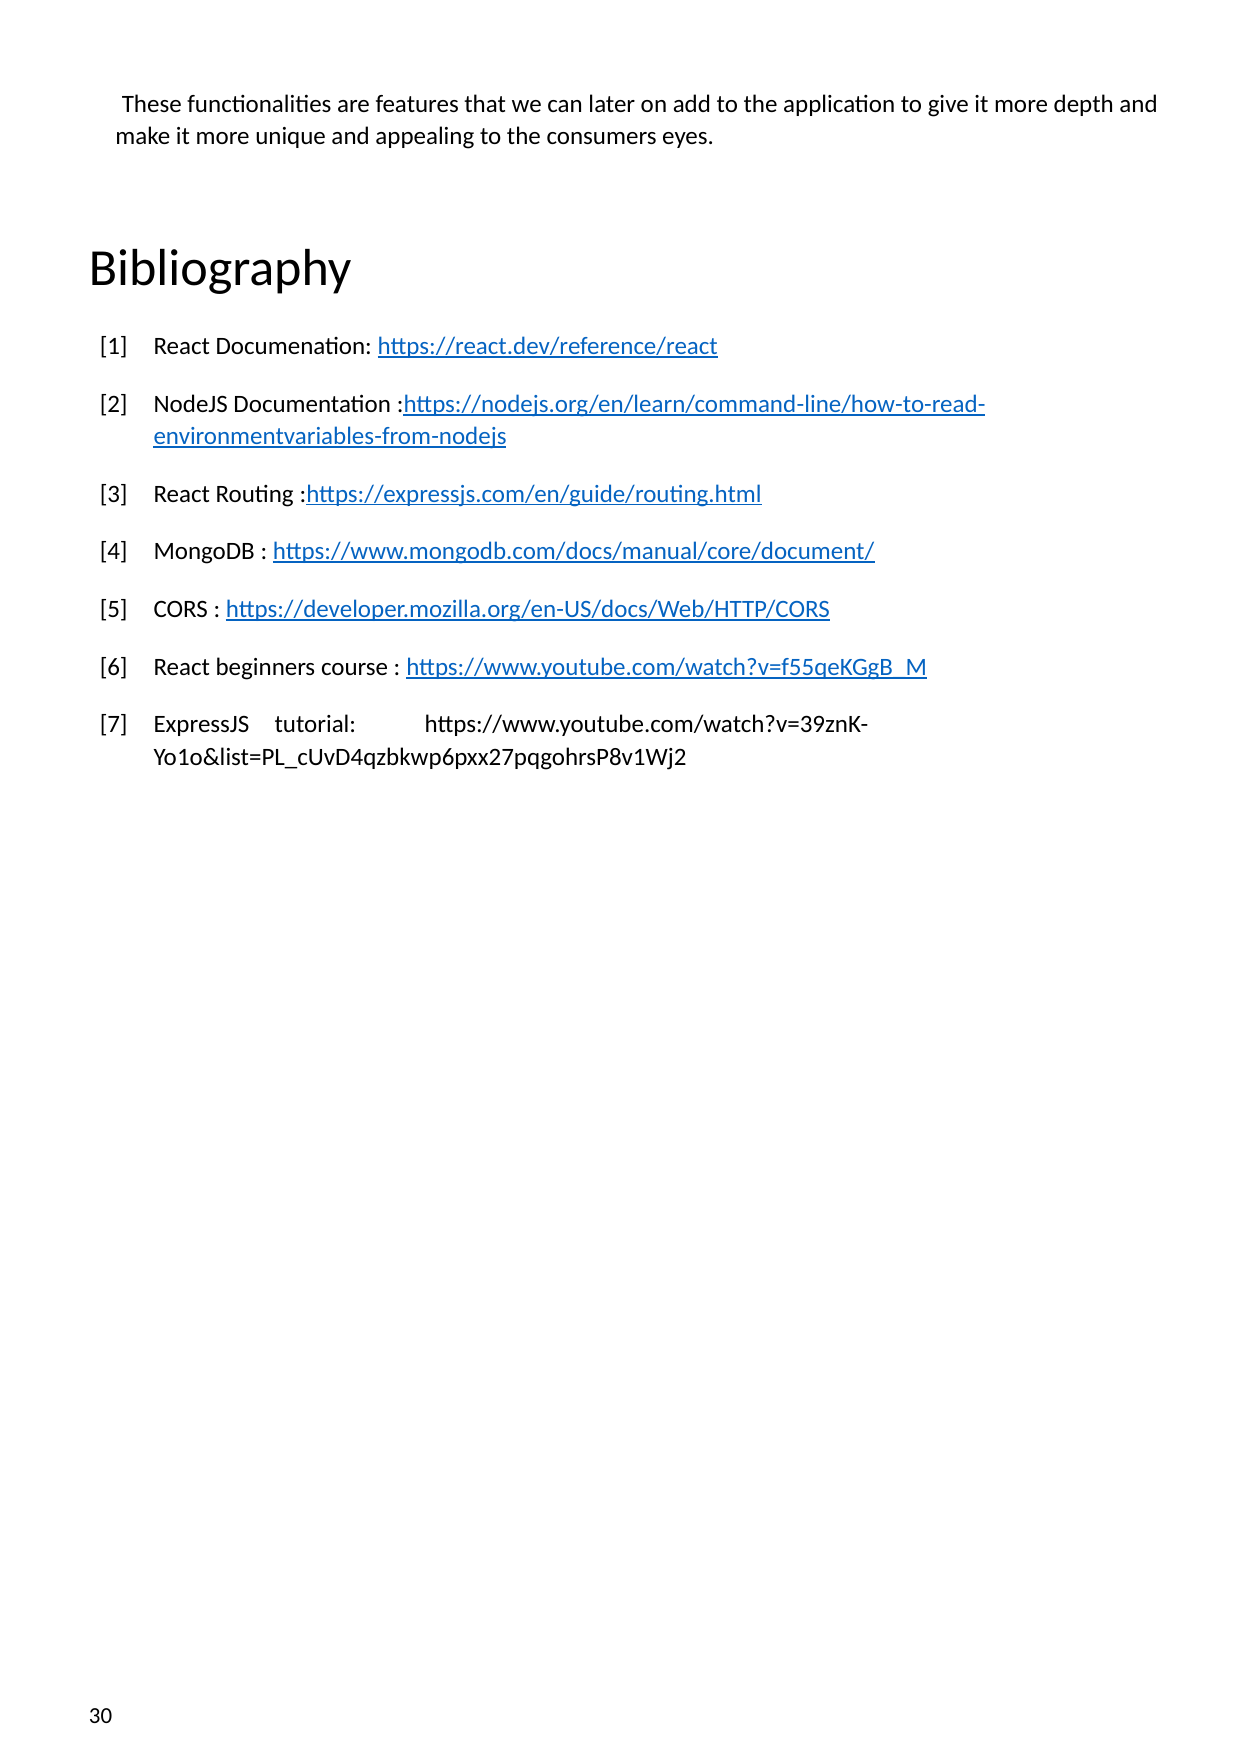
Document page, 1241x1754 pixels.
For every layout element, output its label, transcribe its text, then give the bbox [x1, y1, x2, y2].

list ExpressJS tutorial: https://www.youtube.com/watch?v=39znK-Yo1o&list=PL_cUvD4qzbkwp6pxx27pqgohrsP8v1Wj2 [99, 709, 1204, 772]
text These functionalities are features that we can later on add to the application to give it more depth and make it more unique and appealing to the consumers eyes. [115, 88, 1182, 150]
list React beginners course : https://www.youtube.com/watch?v=f55qeKGgB_M [99, 651, 1204, 681]
list React Routing :https://expressjs.com/en/guide/routing.html [99, 478, 1204, 508]
list NodeJS Documentation :https://nodejs.org/en/learn/command-line/how-to-read-environmentvariables-from-nodejs [99, 388, 1204, 451]
subtitle Bibliography [89, 235, 1204, 299]
list MongoDB : https://www.mongodb.com/docs/manual/core/document/ [99, 536, 1204, 566]
list React Documenation: https://react.dev/reference/react [99, 330, 1204, 361]
list CORS : https://developer.mozilla.org/en-US/docs/Web/HTTP/CORS [99, 593, 1204, 624]
